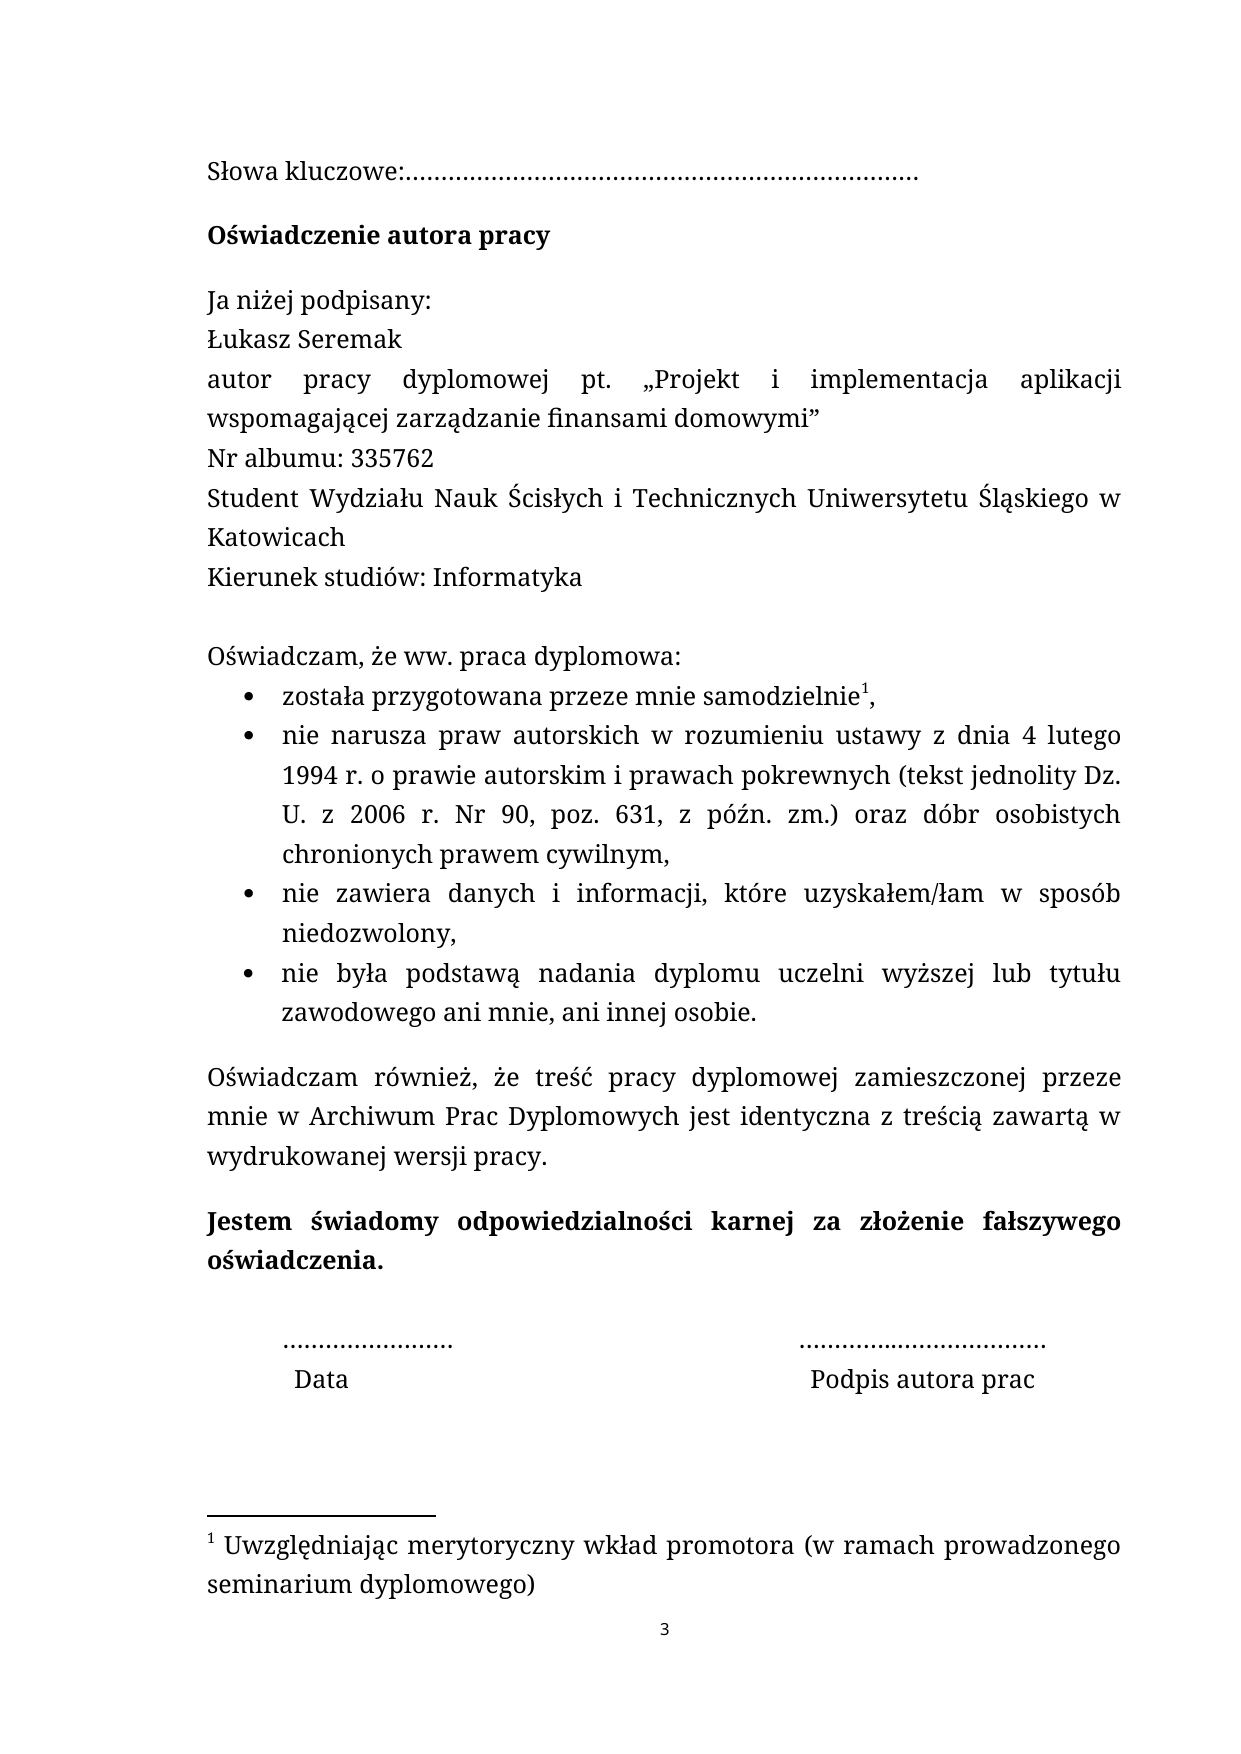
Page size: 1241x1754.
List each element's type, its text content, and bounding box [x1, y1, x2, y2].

text Oświadczenie autora pracy [207, 212, 1122, 252]
text Data Podpis autora prac [207, 1356, 1122, 1396]
text Oświadczam, że ww. praca dyplomowa: [207, 633, 1122, 673]
list nie zawiera danych i informacji, które uzyskałem/łam w sposób niedozwolony, [244, 871, 1122, 950]
text Ja niżej podpisany: [207, 277, 1122, 316]
text …………………… …………..………………… [207, 1316, 1122, 1356]
text Kierunek studiów: Informatyka [207, 554, 1122, 593]
text Nr albumu: 335762 [207, 435, 1122, 475]
text Jestem świadomy odpowiedzialności karnej za złożenie fałszywego oświadczenia. [207, 1198, 1122, 1277]
list nie była podstawą nadania dyplomu uczelni wyższej lub tytułu zawodowego ani mnie, ani innej osobie. [244, 950, 1122, 1029]
text Łukasz Seremak [207, 316, 1122, 356]
text autor pracy dyplomowej pt. „Projekt i implementacja aplikacji wspomagającej zarządzanie finansami domowymi” [207, 356, 1122, 435]
text Słowa kluczowe:……………………………………………………………… [207, 148, 1122, 187]
list została przygotowana przeze mnie samodzielnie, [244, 673, 1122, 712]
text Oświadczam również, że treść pracy dyplomowej zamieszczonej przeze mnie w Archiwum Prac Dyplomowych jest identyczna z treścią zawartą w wydrukowanej wersji pracy. [207, 1054, 1122, 1173]
text Student Wydziału Nauk Ścisłych i Technicznych Uniwersytetu Śląskiego w Katowicach [207, 475, 1122, 554]
list nie narusza praw autorskich w rozumieniu ustawy z dnia 4 lutego 1994 r. o prawie autorskim i prawach pokrewnych (tekst jednolity Dz. U. z 2006 r. Nr 90, poz. 631, z późn. zm.) oraz dóbr osobistych chronionych prawem cywilnym, [244, 712, 1122, 871]
